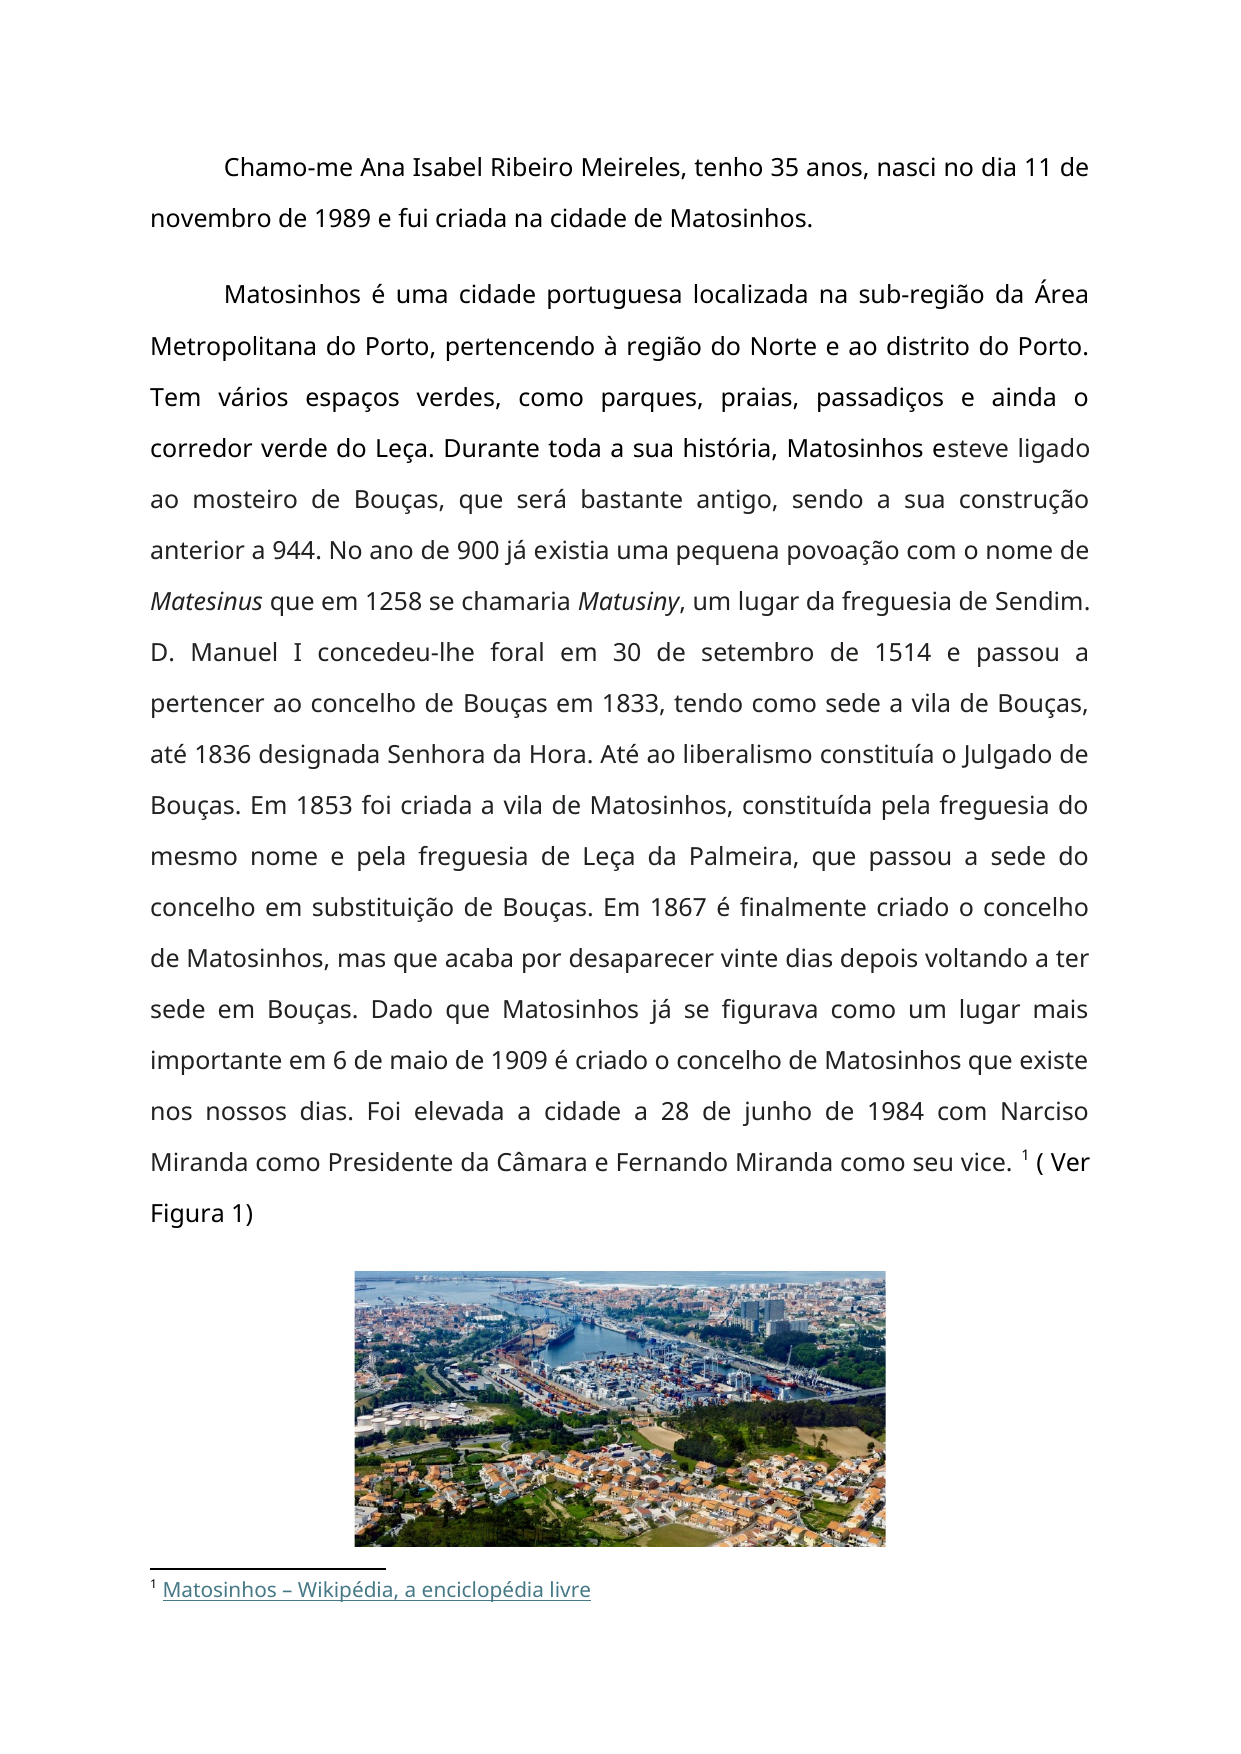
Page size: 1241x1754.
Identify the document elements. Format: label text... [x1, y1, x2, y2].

picture [354, 1271, 886, 1547]
text Chamo-me Ana Isabel Ribeiro Meireles, tenho 35 anos, nasci no dia 11 de novembro de 1989 e fui criada na cidade de Matosinhos. [150, 150, 1090, 235]
text Matosinhos é uma cidade portuguesa localizada na sub-região da Área Metropolitana do Porto, pertencendo à região do Norte e ao distrito do Porto. Tem vários espaços verdes, como parques, praias, passadiços e ainda o corredor verde do Leça. Durante toda a sua história, Matosinhos esteve ligado ao mosteiro de Bouças, que será bastante antigo, sendo a sua construção anterior a 944. No ano de 900 já existia uma pequena povoação com o nome de Matesinus que em 1258 se chamaria Matusiny, um lugar da freguesia de Sendim. D. Manuel I concedeu-lhe foral em 30 de setembro de 1514 e passou a pertencer ao concelho de Bouças em 1833, tendo como sede a vila de Bouças, até 1836 designada Senhora da Hora. Até ao liberalismo constituía o Julgado de Bouças. Em 1853 foi criada a vila de Matosinhos, constituída pela freguesia do mesmo nome e pela freguesia de Leça da Palmeira, que passou a sede do concelho em substituição de Bouças. Em 1867 é finalmente criado o concelho de Matosinhos, mas que acaba por desaparecer vinte dias depois voltando a ter sede em Bouças. Dado que Matosinhos já se figurava como um lugar mais importante em 6 de maio de 1909 é criado o concelho de Matosinhos que existe nos nossos dias. Foi elevada a cidade a 28 de junho de 1984 com Narciso Miranda como Presidente da Câmara e Fernando Miranda como seu vice. ( Ver Figura 1) [150, 277, 1090, 1230]
